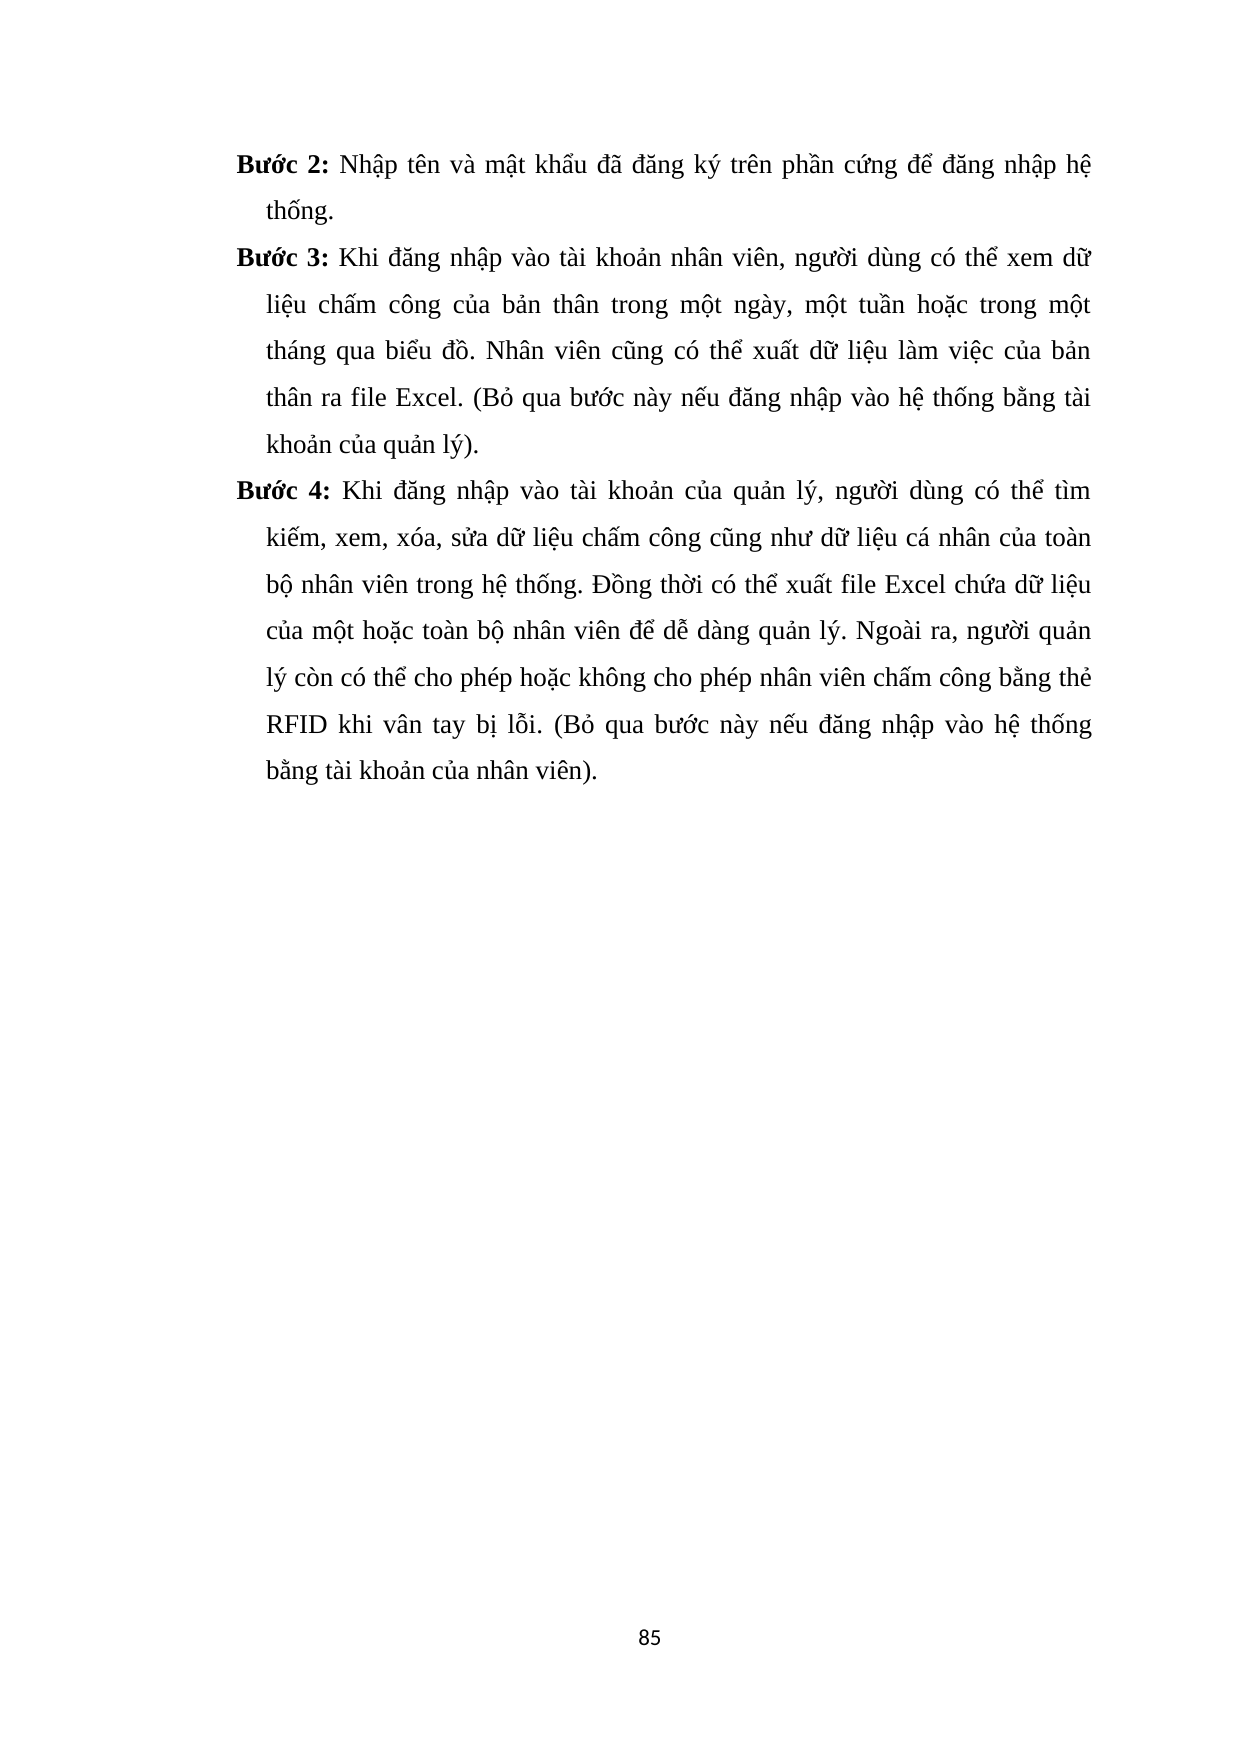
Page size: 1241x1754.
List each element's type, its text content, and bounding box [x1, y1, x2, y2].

text Bước 3: Khi đăng nhập vào tài khoản nhân viên, người dùng có thể xem dữ liệu chấm công của bản thân trong một ngày, một tuần hoặc trong một tháng qua biểu đồ. Nhân viên cũng có thể xuất dữ liệu làm việc của bản thân ra file Excel. (Bỏ qua bước này nếu đăng nhập vào hệ thống bằng tài khoản của quản lý). [236, 241, 1092, 459]
text Bước 4: Khi đăng nhập vào tài khoản của quản lý, người dùng có thể tìm kiếm, xem, xóa, sửa dữ liệu chấm công cũng như dữ liệu cá nhân của toàn bộ nhân viên trong hệ thống. Đồng thời có thể xuất file Excel chứa dữ liệu của một hoặc toàn bộ nhân viên để dễ dàng quản lý. Ngoài ra, người quản lý còn có thể cho phép hoặc không cho phép nhân viên chấm công bằng thẻ RFID khi vân tay bị lỗi. (Bỏ qua bước này nếu đăng nhập vào hệ thống bằng tài khoản của nhân viên). [236, 474, 1092, 786]
text Bước 2: Nhập tên và mật khẩu đã đăng ký trên phần cứng để đăng nhập hệ thống. [236, 148, 1092, 226]
